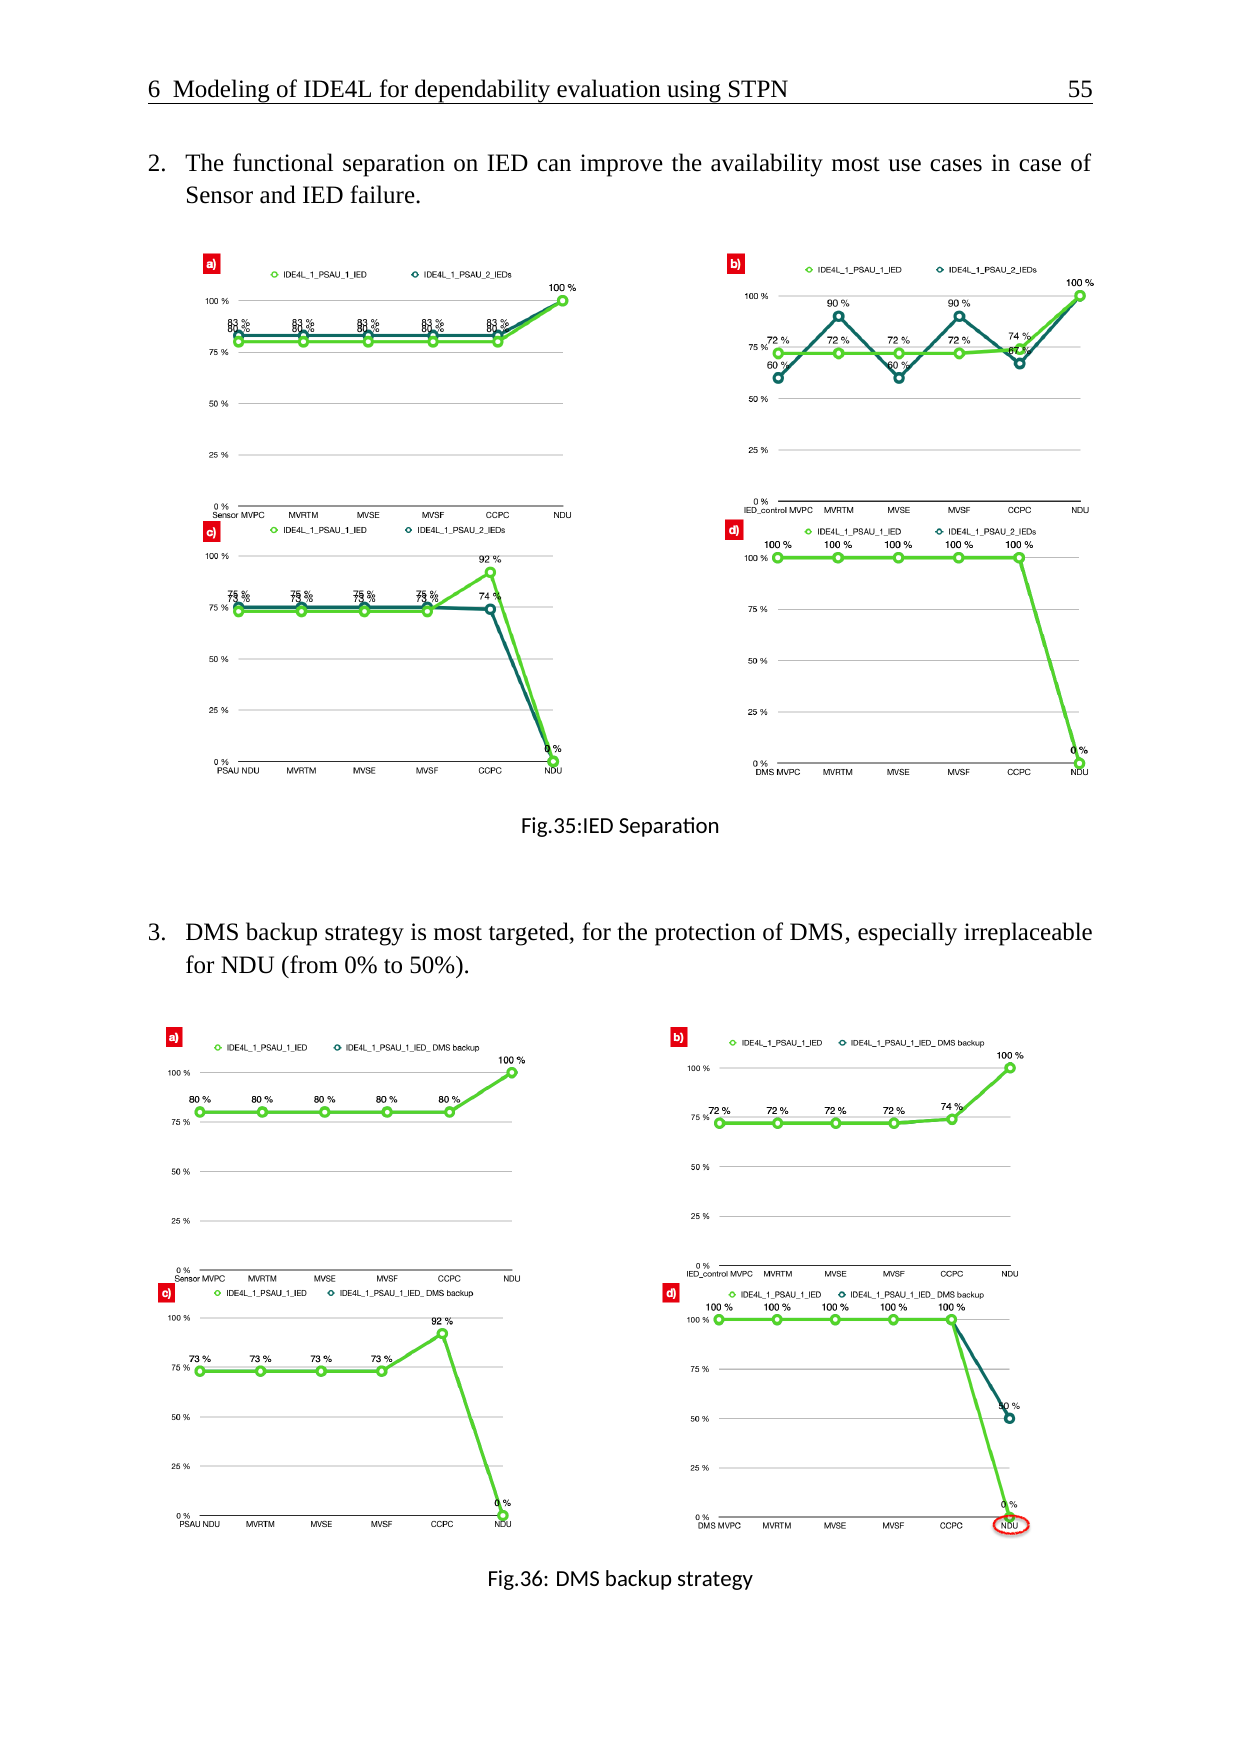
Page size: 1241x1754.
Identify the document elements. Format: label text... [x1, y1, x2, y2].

list The functional separation on IED can improve the availability most use cases in case of Sensor and IED failure. [148, 148, 1093, 209]
picture [147, 1016, 1035, 1539]
picture [197, 245, 1115, 786]
list DMS backup strategy is most targeted, for the protection of DMS, especially irreplaceable for NDU (from 0% to 50%). [148, 917, 1093, 979]
text Fig.36: DMS backup strategy [148, 1564, 1093, 1592]
text Fig.35:IED Separation [148, 811, 1093, 839]
